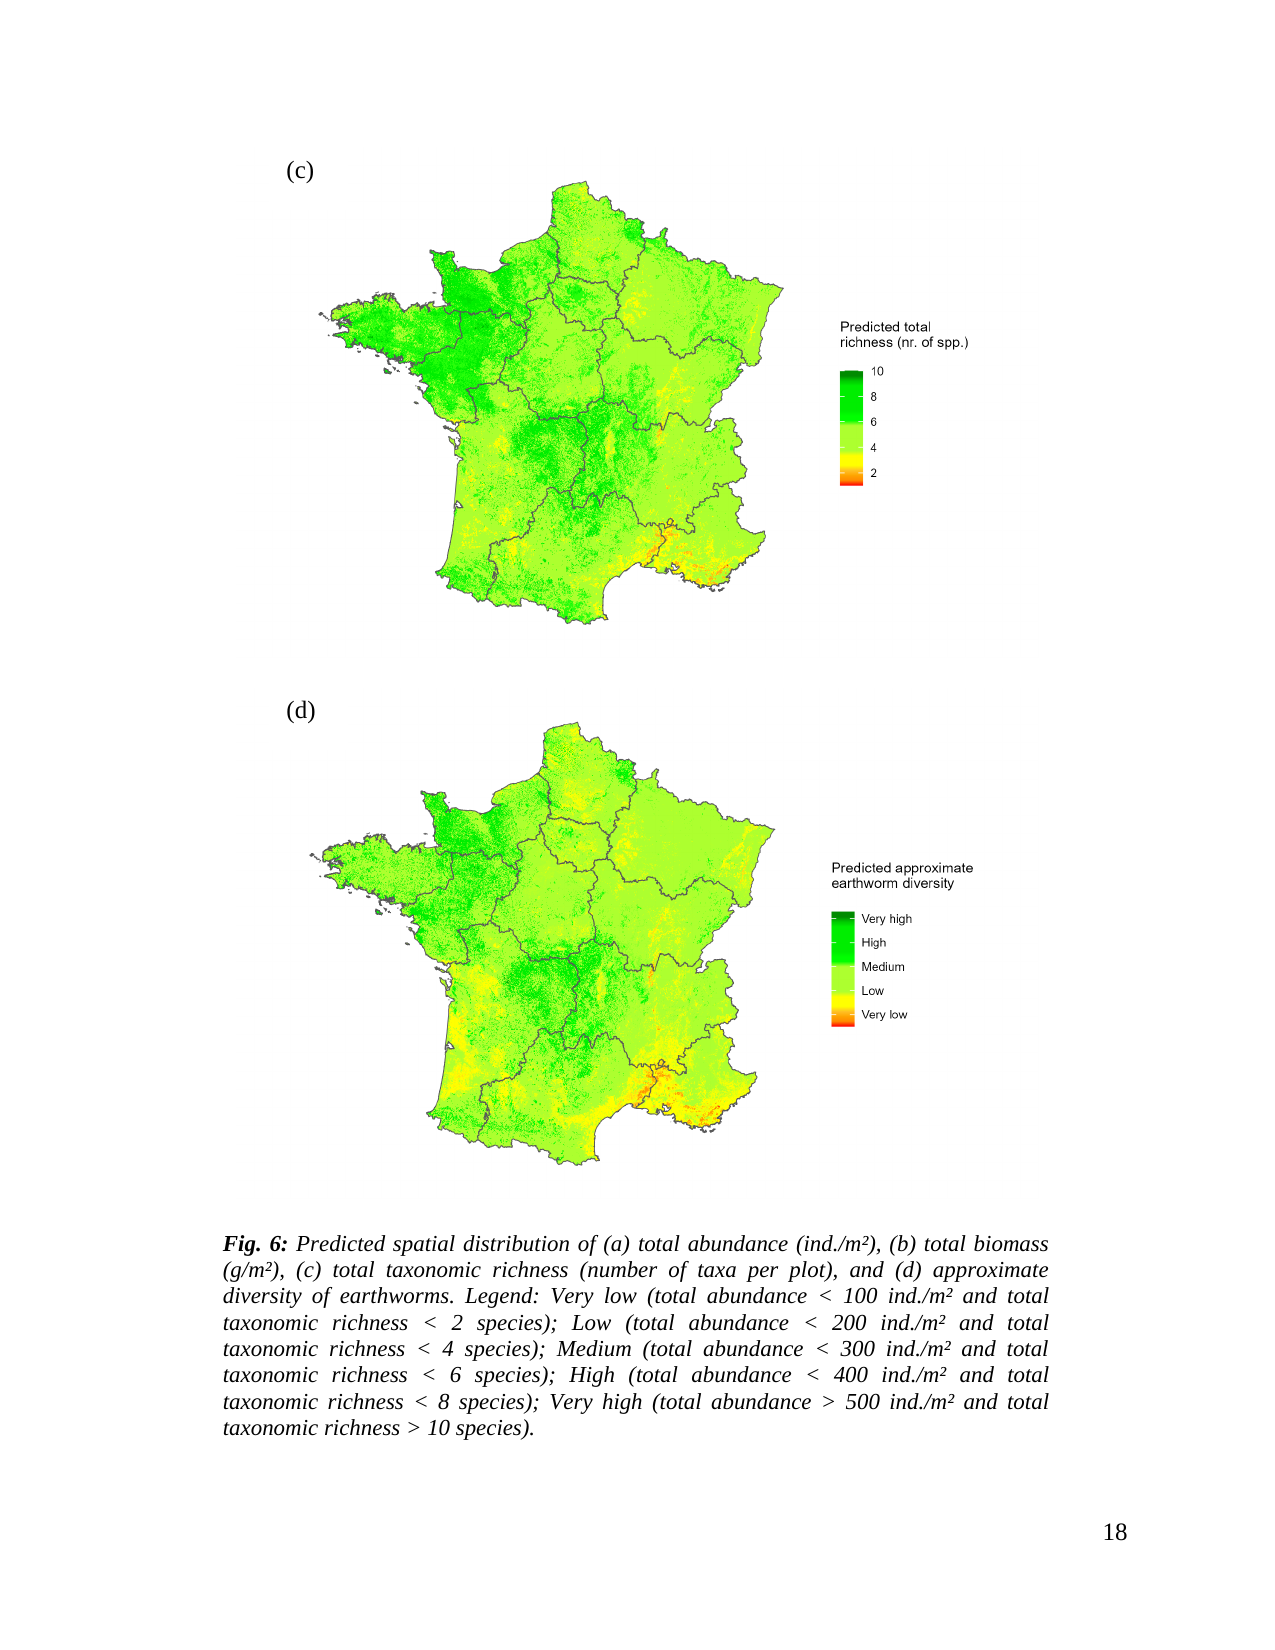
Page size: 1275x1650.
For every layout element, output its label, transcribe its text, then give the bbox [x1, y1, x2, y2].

picture [236, 688, 1039, 1199]
subtitle Fig. 6: Predicted spatial distribution of (a) total abundance (ind./m²), (b) total biomass (g/m²), (c) total taxonomic richness (number of taxa per plot), and (d) approximate diversity of earthworms. Legend: Very low (total abundance < 100 ind./m² and total taxonomic richness < 2 species); Low (total abundance < 200 ind./m² and total taxonomic richness < 4 species); Medium (total abundance < 300 ind./m² and total taxonomic richness < 6 species); High (total abundance < 400 ind./m² and total taxonomic richness < 8 species); Very high (total abundance > 500 ind./m² and total taxonomic richness > 10 species). [223, 1230, 1052, 1441]
picture [236, 147, 1039, 658]
